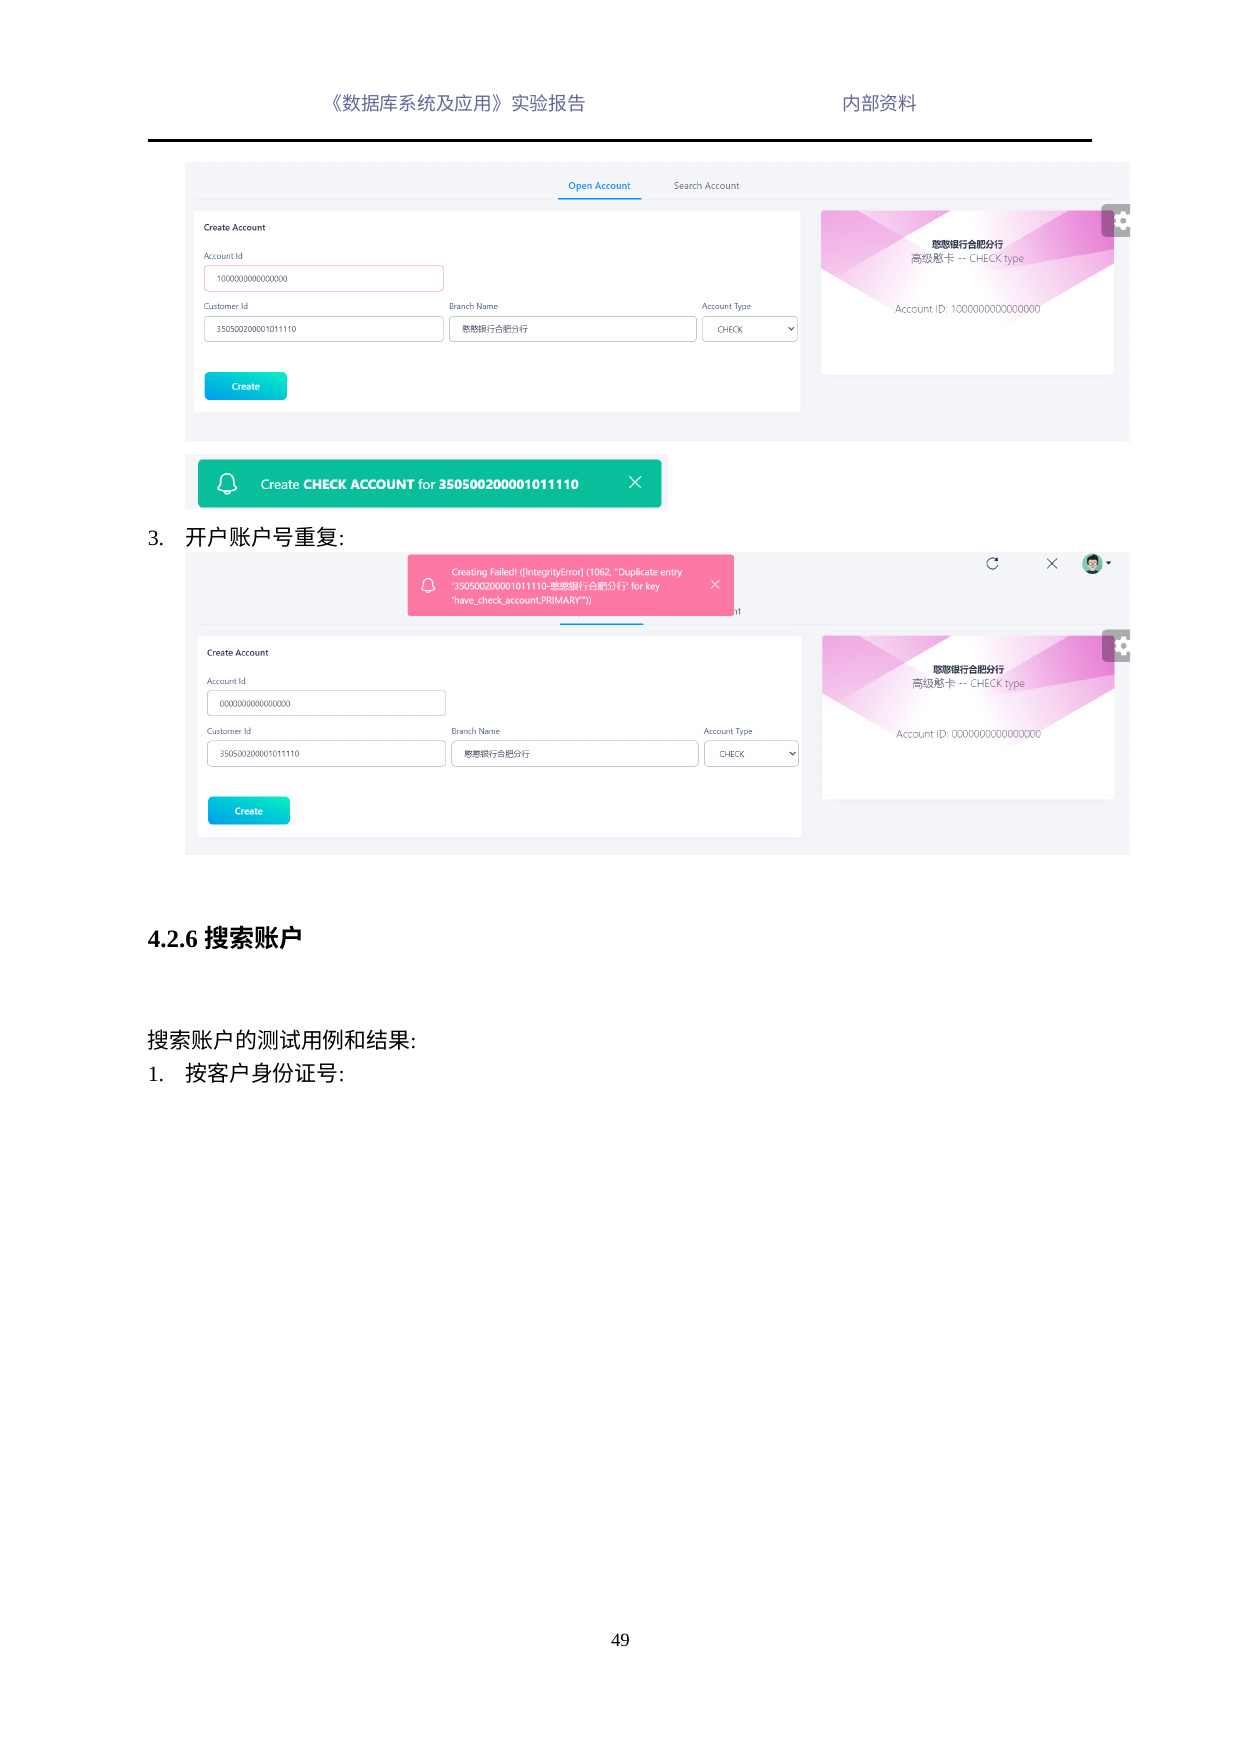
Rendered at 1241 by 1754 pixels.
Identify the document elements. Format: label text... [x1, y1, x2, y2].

subtitle 4.2.6 搜索账户 [148, 904, 1092, 969]
picture [185, 162, 1130, 442]
list 按客户身份证号: [148, 1055, 1092, 1088]
list 开户账户号重复: [148, 519, 1092, 552]
text 搜索账户的测试用例和结果: [148, 1023, 1092, 1055]
picture [185, 552, 1130, 855]
picture [185, 454, 669, 509]
